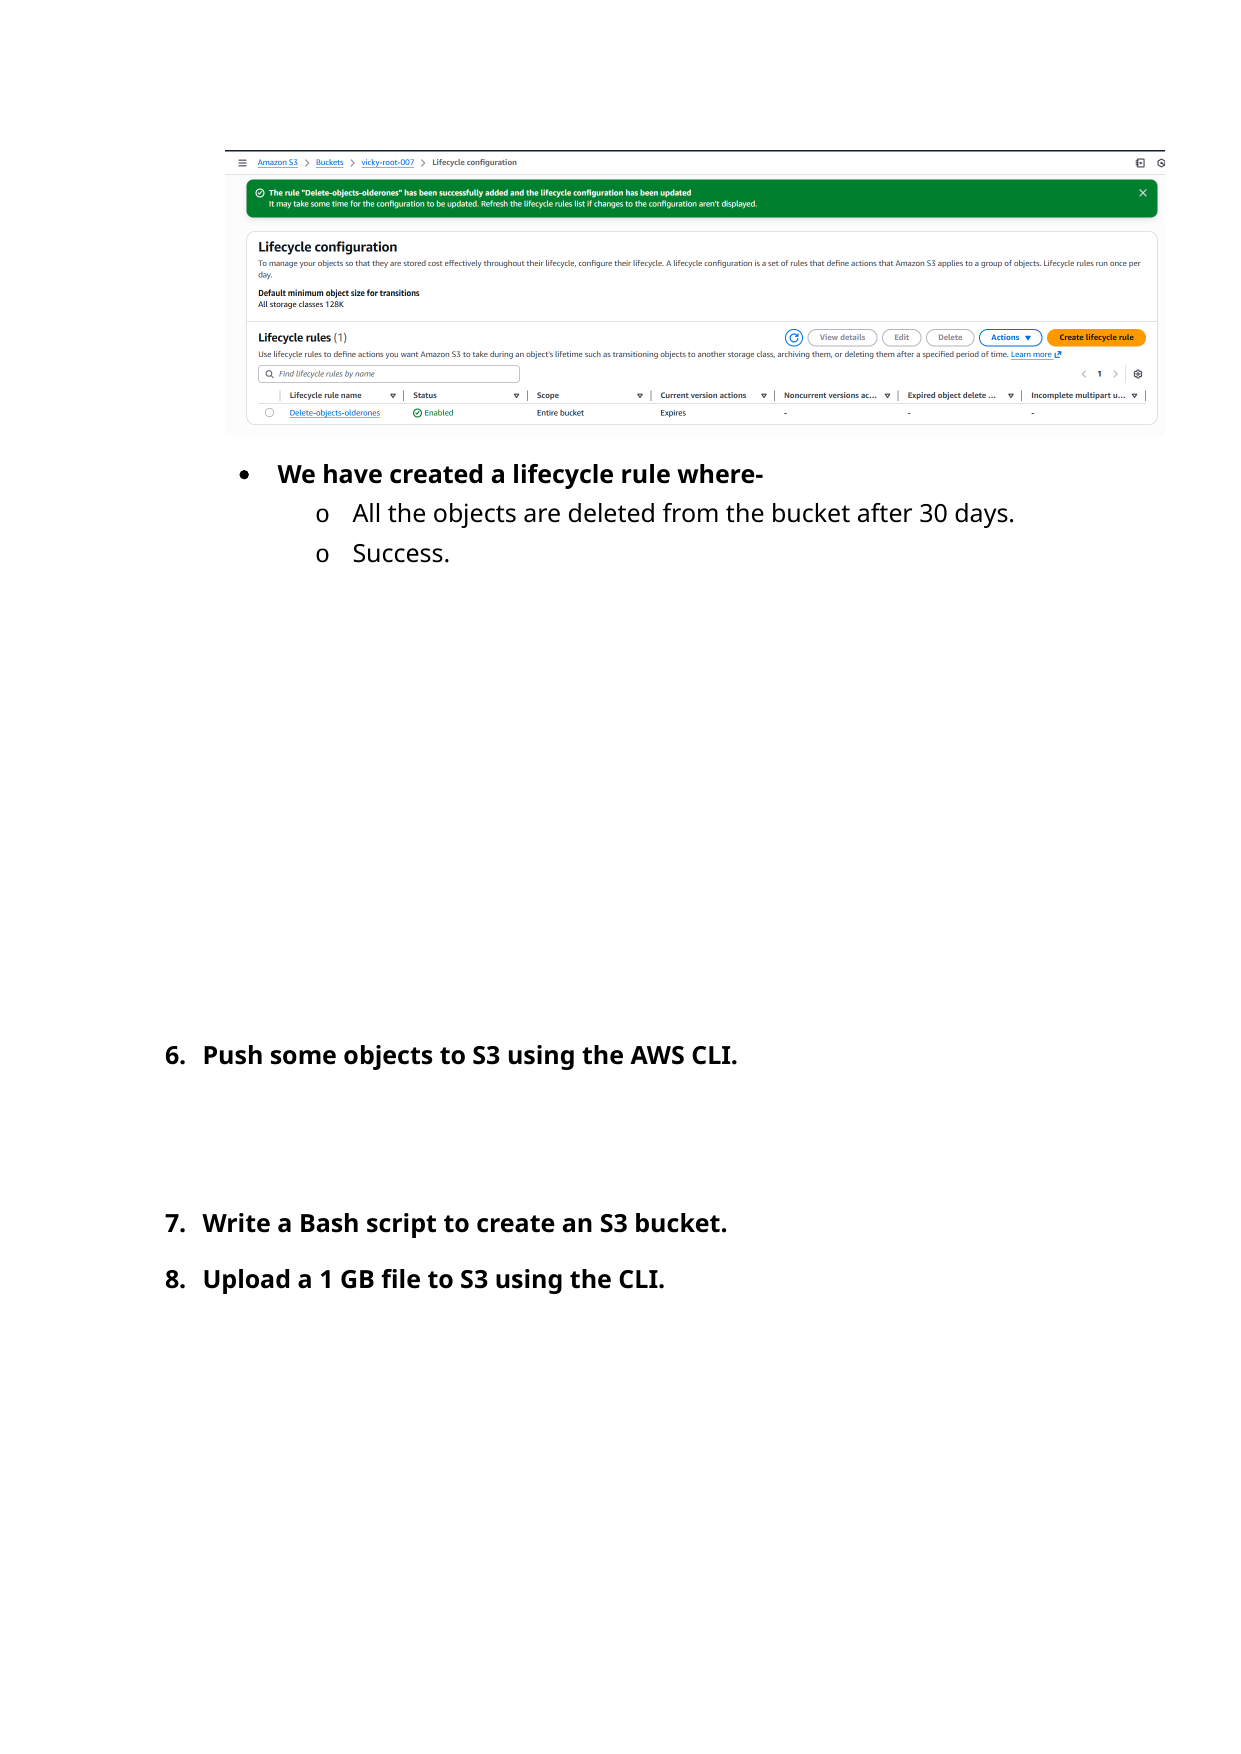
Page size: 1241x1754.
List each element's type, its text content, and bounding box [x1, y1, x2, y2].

list Upload a 1 GB file to S3 using the CLI. [165, 1261, 1090, 1295]
list Push some objects to S3 using the AWS CLI. [165, 1038, 1090, 1072]
picture [225, 150, 1166, 435]
list Success. [315, 535, 1090, 569]
list We have created a lifecycle rule where- [240, 457, 1090, 491]
list Write a Bash script to create an S3 bucket. [165, 1205, 1090, 1239]
list All the objects are deleted from the bucket after 30 days. [315, 496, 1090, 530]
